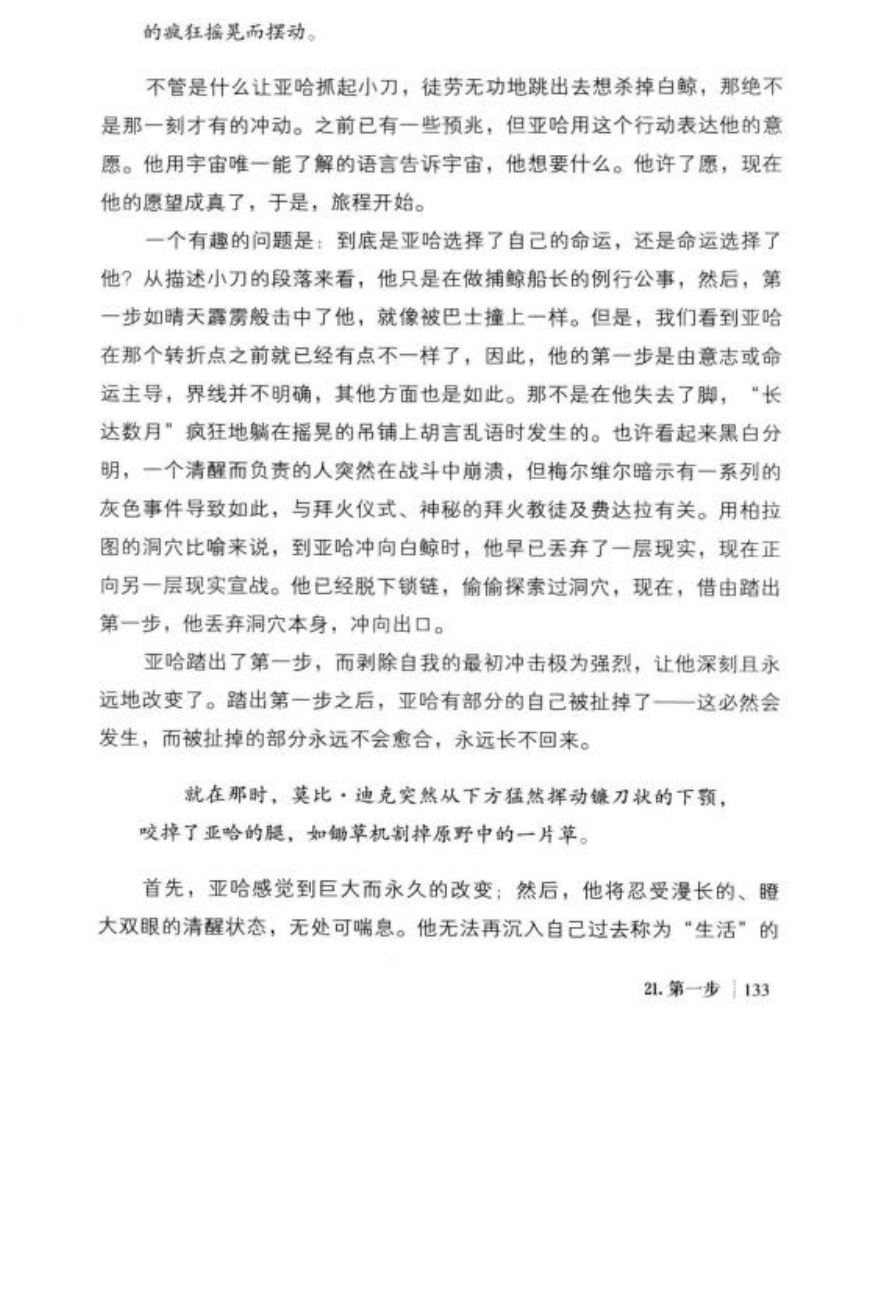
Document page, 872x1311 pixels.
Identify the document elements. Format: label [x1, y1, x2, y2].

picture [0, 6, 872, 1054]
